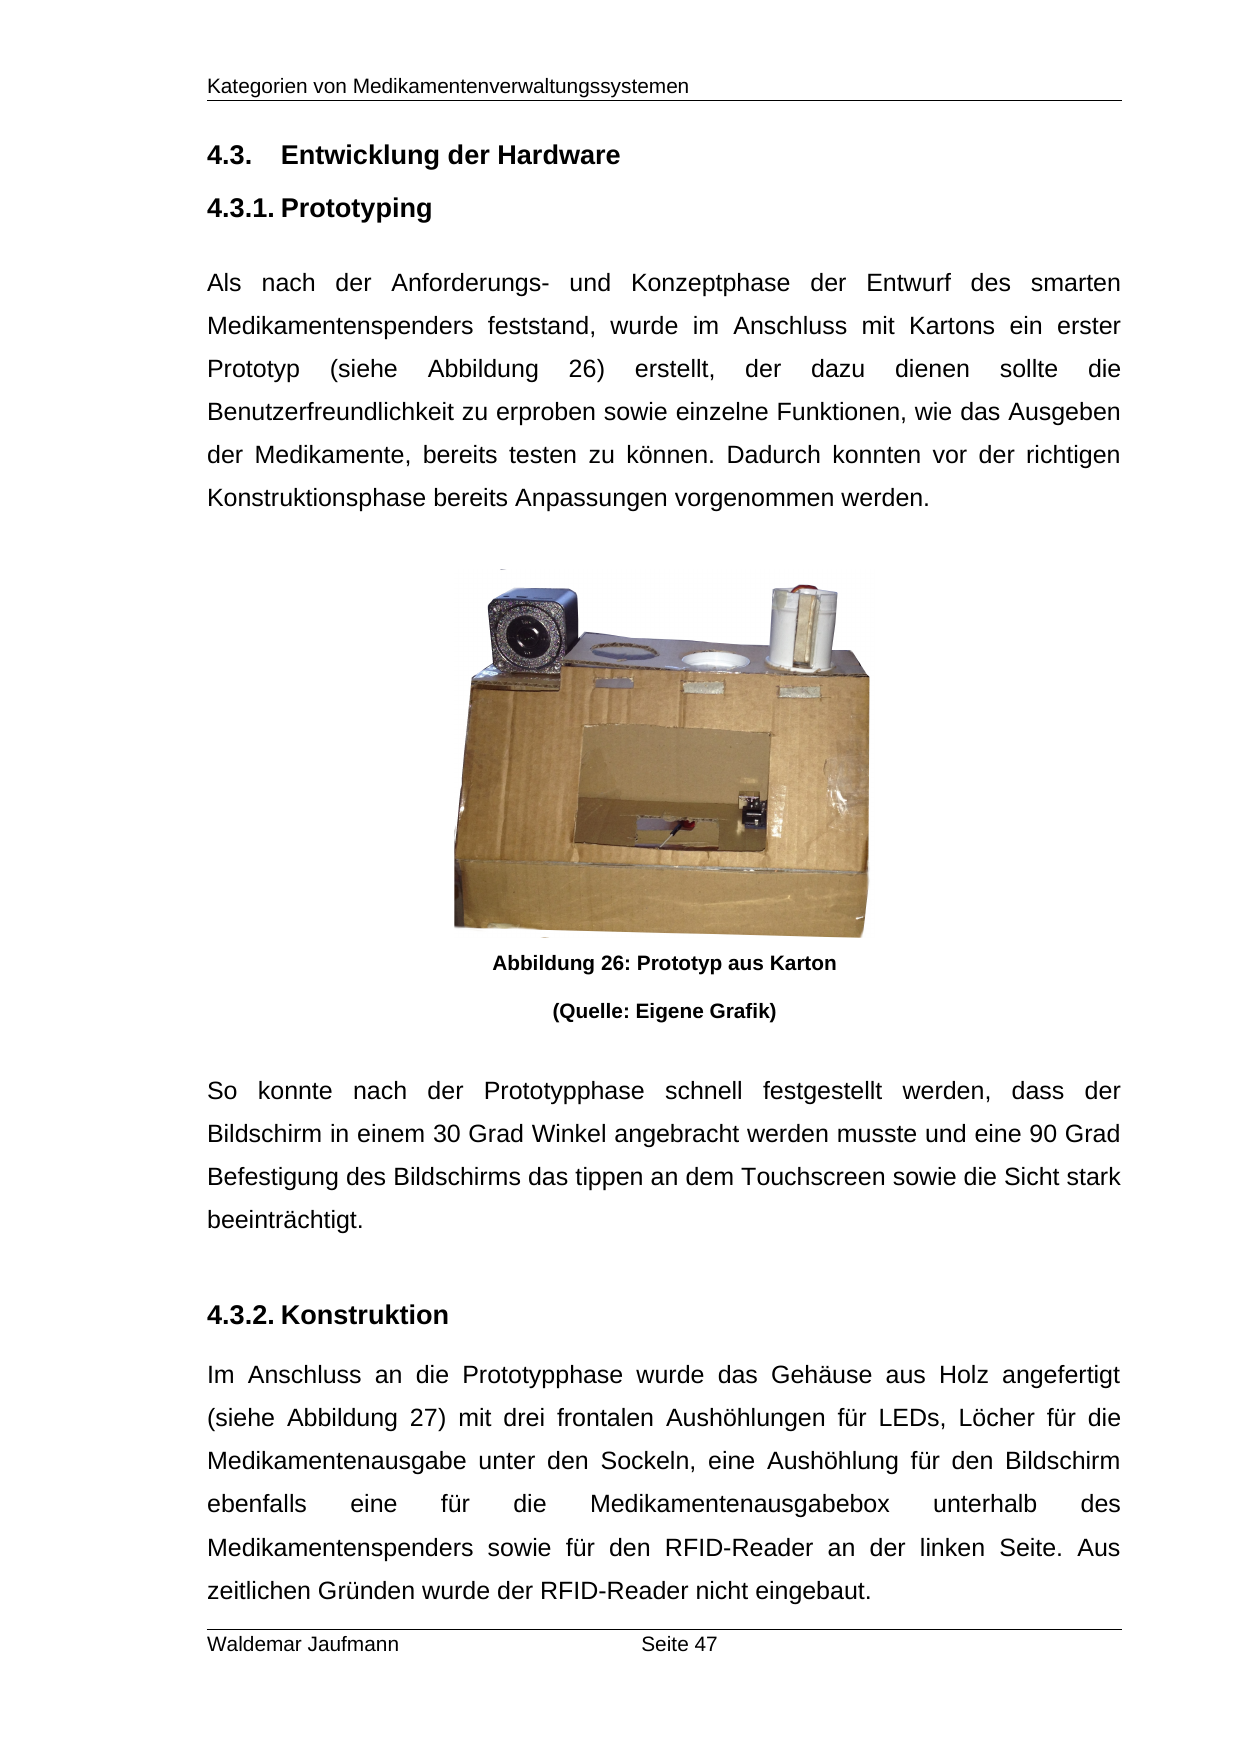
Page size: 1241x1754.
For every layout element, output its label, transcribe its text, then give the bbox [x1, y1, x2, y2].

subtitle Entwicklung der Hardware [207, 139, 1122, 170]
text Abbildung 26: Prototyp aus Karton [207, 950, 1122, 974]
text Im Anschluss an die Prototypphase wurde das Gehäuse aus Holz angefertigt (siehe Abbildung 27) mit drei frontalen Aushöhlungen für LEDs, Löcher für die Medikamentenausgabe unter den Sockeln, eine Aushöhlung für den Bildschirm ebenfalls eine für die Medikamentenausgabebox unterhalb des Medikamentenspenders sowie für den RFID-Reader an der linken Seite. Aus zeitlichen Gründen wurde der RFID-Reader nicht eingebaut. [207, 1360, 1122, 1604]
text So konnte nach der Prototypphase schnell festgestellt werden, dass der Bildschirm in einem 30 Grad Winkel angebracht werden musste und eine 90 Grad Befestigung des Bildschirms das tippen an dem Touchscreen sowie die Sicht stark beeinträchtigt. [207, 1076, 1122, 1234]
subtitle Prototyping [207, 191, 1122, 224]
subtitle Konstruktion [207, 1298, 1122, 1331]
picture [454, 569, 875, 938]
text Als nach der Anforderungs- und Konzeptphase der Entwurf des smarten Medikamentenspenders feststand, wurde im Anschluss mit Kartons ein erster Prototyp (siehe Abbildung 26) erstellt, der dazu dienen sollte die Benutzerfreundlichkeit zu erproben sowie einzelne Funktionen, wie das Ausgeben der Medikamente, bereits testen zu können. Dadurch konnten vor der richtigen Konstruktionsphase bereits Anpassungen vorgenommen werden. [207, 267, 1122, 512]
text (Quelle: Eigene Grafik) [207, 999, 1122, 1023]
